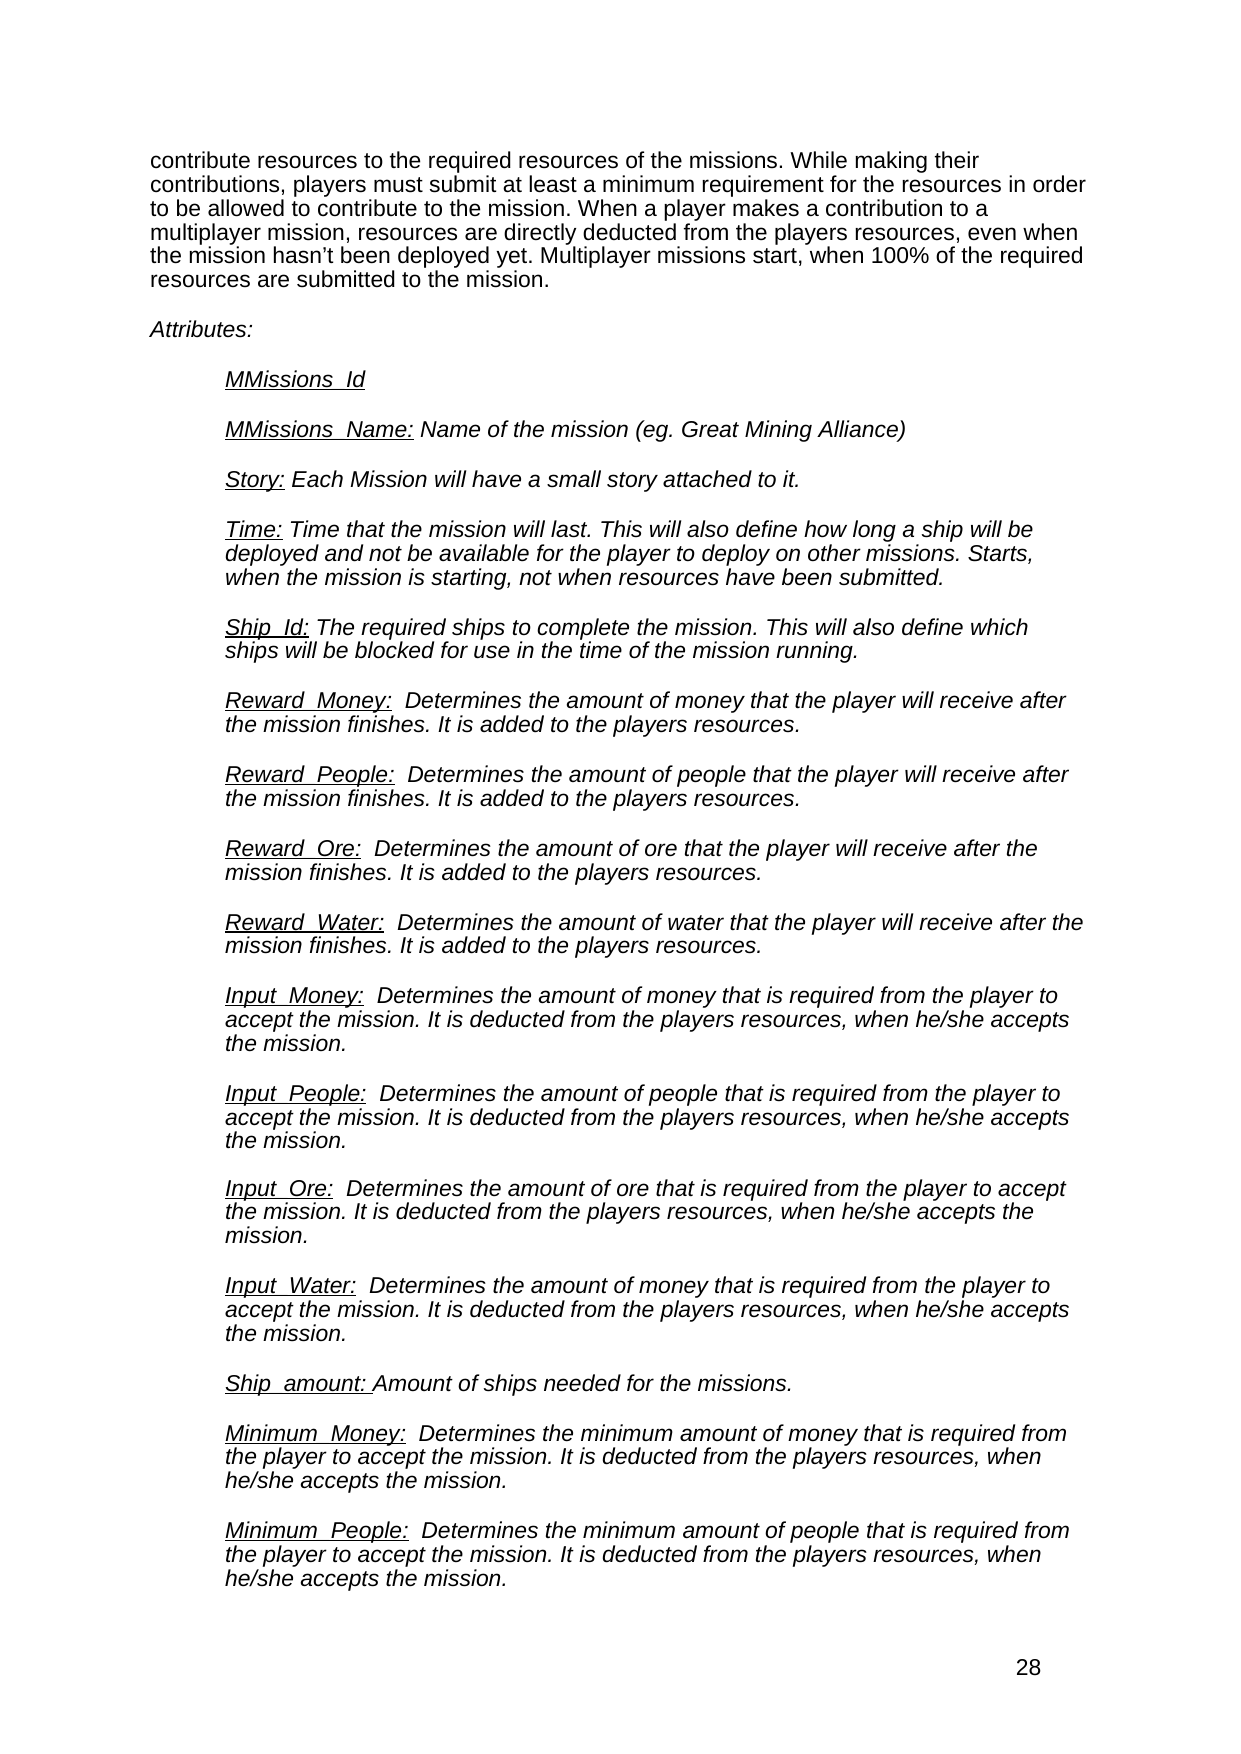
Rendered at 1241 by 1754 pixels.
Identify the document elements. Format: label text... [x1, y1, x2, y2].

text MMissions_Name: Name of the mission (eg. Great Mining Alliance) [150, 419, 1090, 442]
text Minimum_Money: Determines the minimum amount of money that is required from the player to accept the mission. It is deducted from the players resources, when he/she accepts the mission. [225, 1422, 1090, 1493]
text Ship_Id: The required ships to complete the mission. This will also define which ships will be blocked for use in the time of the mission running. [225, 616, 1090, 664]
text Reward_People: Determines the amount of people that the player will receive after the mission finishes. It is added to the players resources. [225, 764, 1090, 811]
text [150, 150, 1090, 292]
text Input_Money: Determines the amount of money that is required from the player to accept the mission. It is deducted from the players resources, when he/she accepts the mission. [225, 985, 1090, 1056]
text Minimum_People: Determines the minimum amount of people that is required from the player to accept the mission. It is deducted from the players resources, when he/she accepts the mission. [225, 1520, 1090, 1591]
text Reward_Ore: Determines the amount of ore that the player will receive after the mission finishes. It is added to the players resources. [225, 837, 1090, 885]
text Attributes: [150, 319, 1090, 342]
text Input_Ore: Determines the amount of ore that is required from the player to accept the mission. It is deducted from the players resources, when he/she accepts the mission. [225, 1177, 1090, 1248]
text Time: Time that the mission will last. This will also define how long a ship will be deployed and not be available for the player to deploy on other missions. Starts, when the mission is starting, not when resources have been submitted. [225, 519, 1090, 590]
text Story: Each Mission will have a small story attached to it. [150, 469, 1090, 492]
text Ship_amount: Amount of ships needed for the missions. [225, 1372, 1090, 1396]
text Input_People: Determines the amount of people that is required from the player to accept the mission. It is deducted from the players resources, when he/she accepts the mission. [225, 1082, 1090, 1154]
text MMissions_Id [150, 369, 1090, 392]
text Reward_Water: Determines the amount of water that the player will receive after the mission finishes. It is added to the players resources. [225, 911, 1090, 959]
text Reward_Money: Determines the amount of money that the player will receive after the mission finishes. It is added to the players resources. [225, 690, 1090, 737]
text Input_Water: Determines the amount of money that is required from the player to accept the mission. It is deducted from the players resources, when he/she accepts the mission. [225, 1275, 1090, 1346]
